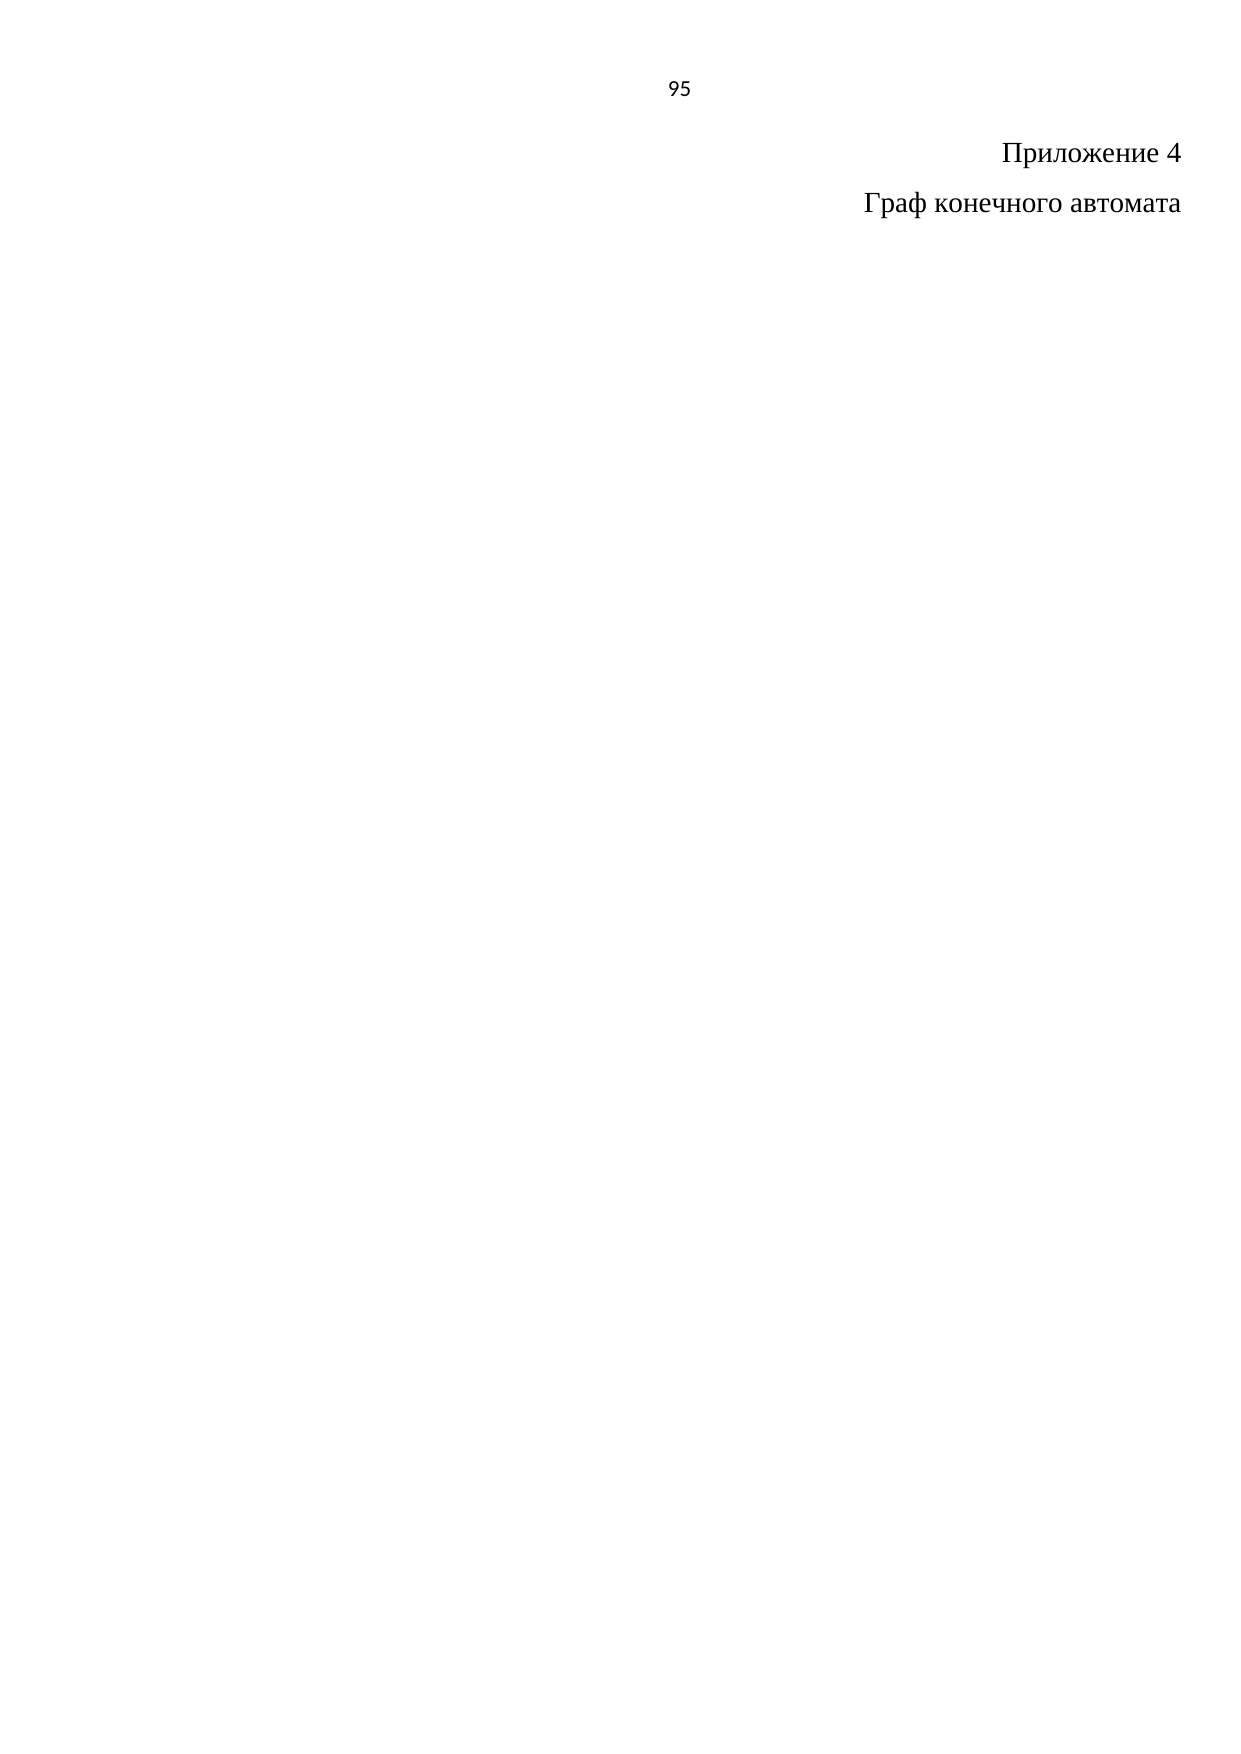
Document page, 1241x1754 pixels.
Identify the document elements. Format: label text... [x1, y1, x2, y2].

text Граф конечного автомата [177, 186, 1181, 219]
subtitle Приложение 4 [177, 135, 1181, 169]
